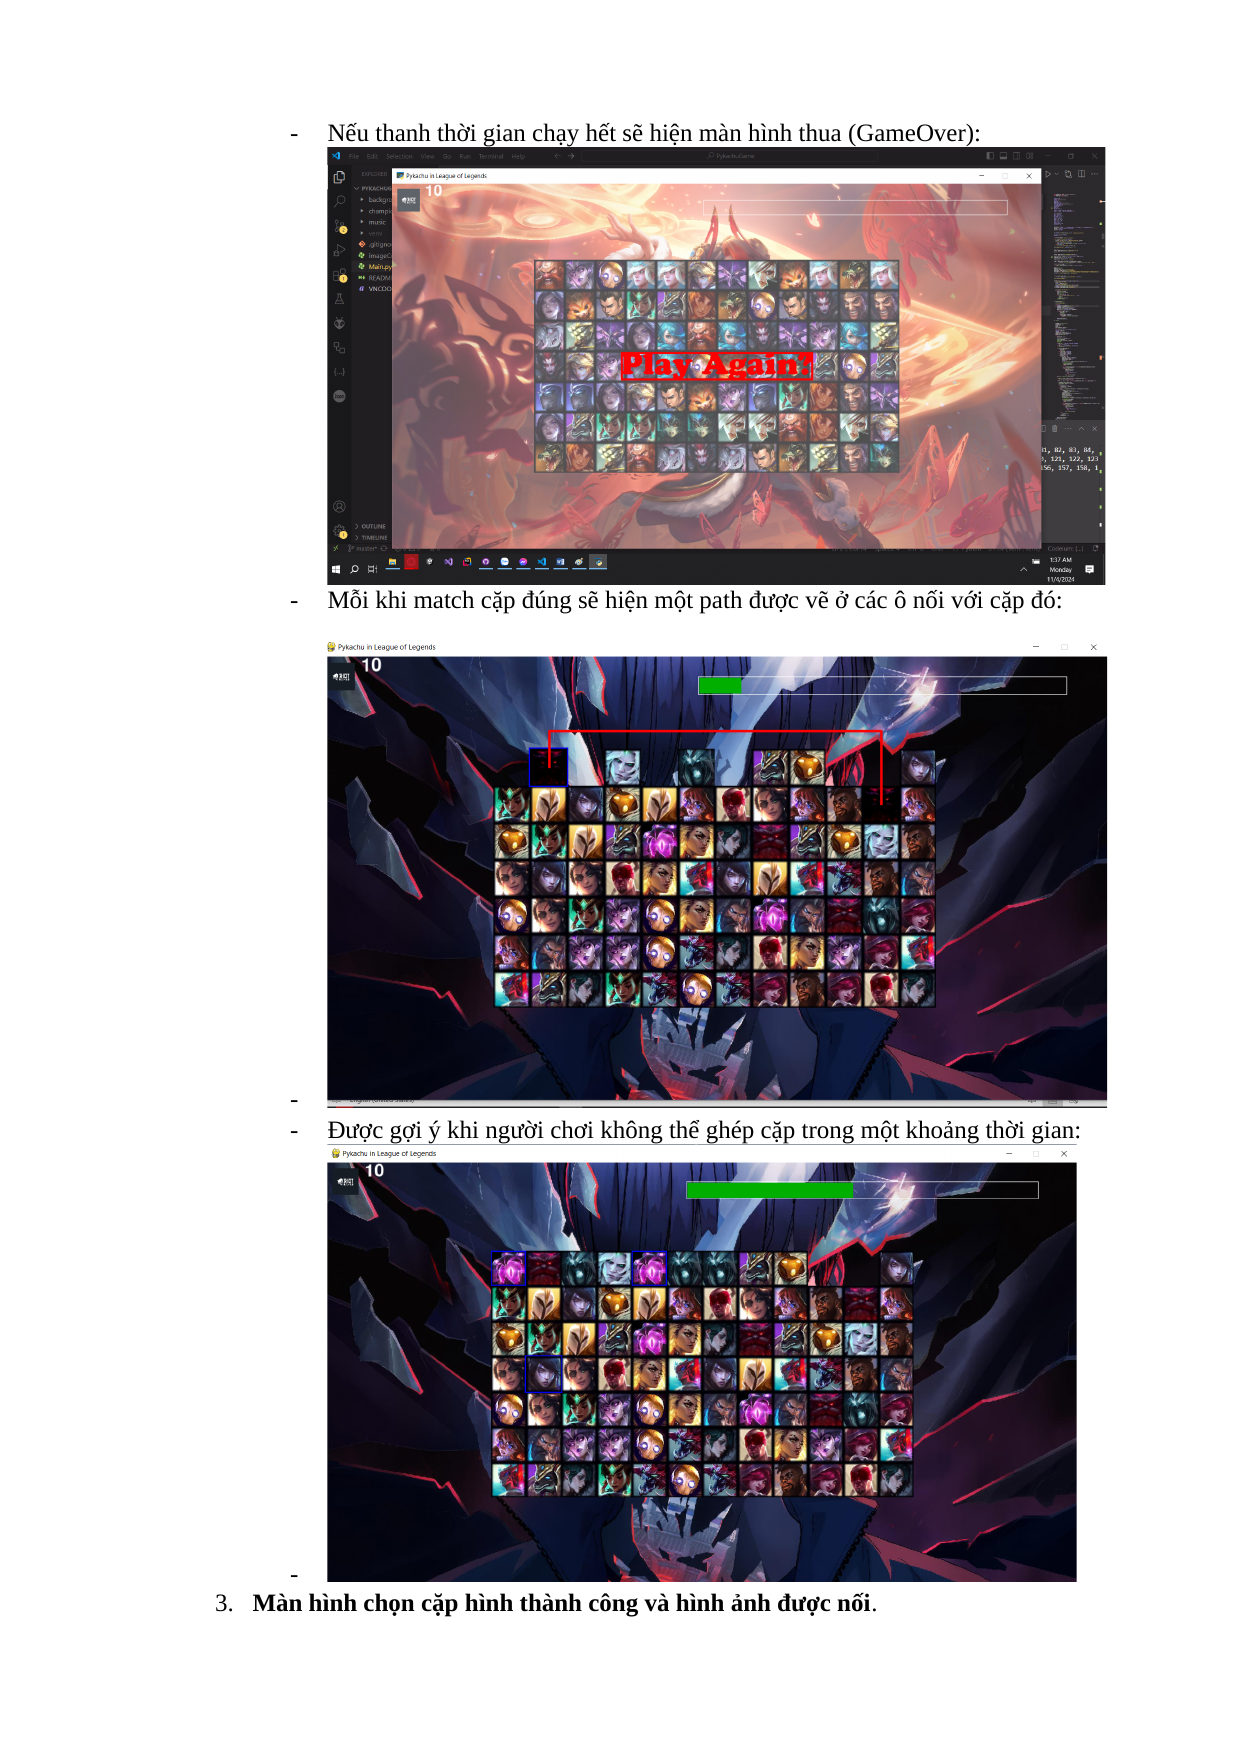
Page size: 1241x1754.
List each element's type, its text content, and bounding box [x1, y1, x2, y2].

list Màn hình chọn cặp hình thành công và hình ảnh được nối. [215, 1588, 1122, 1617]
picture [327, 1144, 1077, 1582]
list Được gợi ý khi người chơi không thể ghép cặp trong một khoảng thời gian: [290, 1113, 1122, 1144]
picture [327, 147, 1106, 585]
list Nếu thanh thời gian chạy hết sẽ hiện màn hình thua (GameOver): [290, 118, 1122, 147]
list Mỗi khi match cặp đúng sẽ hiện một path được vẽ ở các ô nối với cặp đó: [290, 585, 1122, 614]
picture [327, 642, 1108, 1108]
